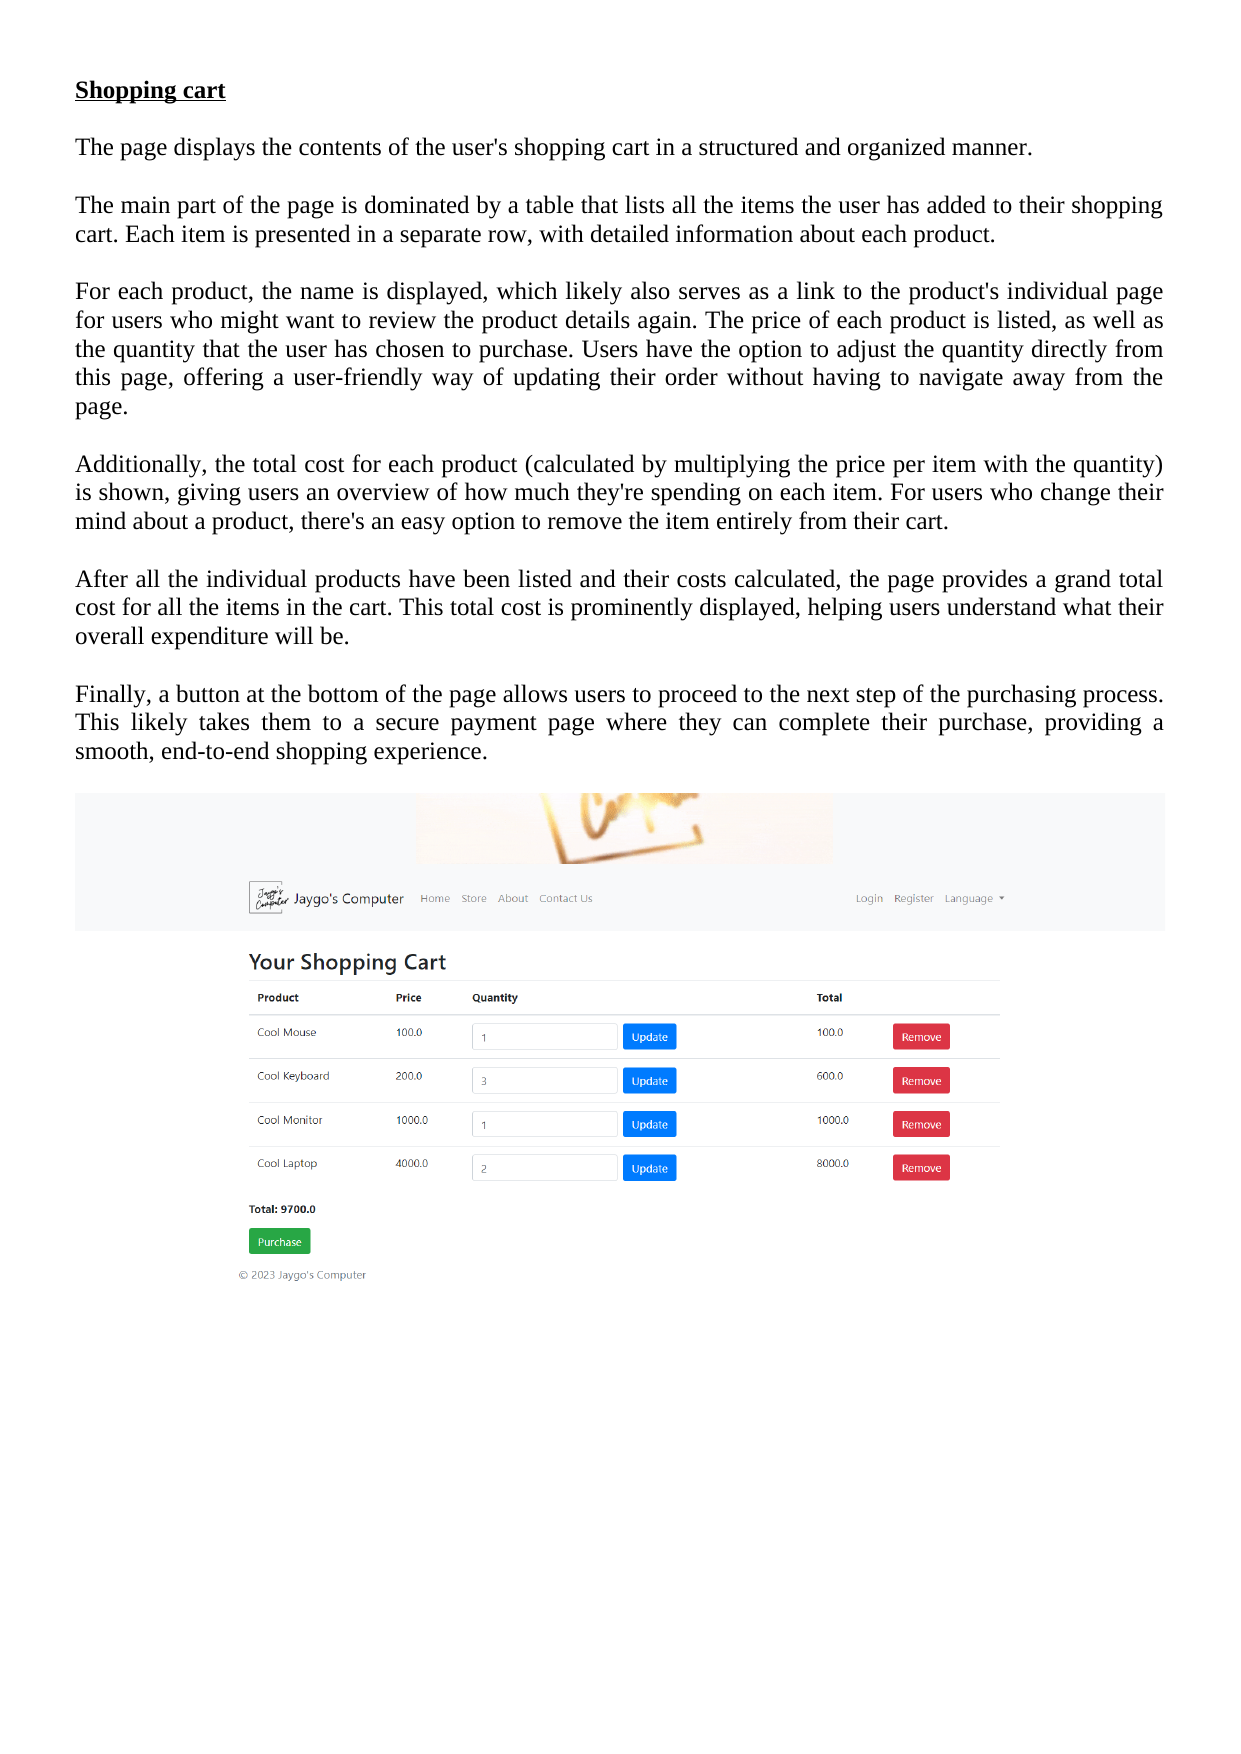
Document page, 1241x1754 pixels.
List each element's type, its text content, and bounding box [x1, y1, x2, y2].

text For each product, the name is displayed, which likely also serves as a link to the product's individual page for users who might want to review the product details again. The price of each product is listed, as well as the quantity that the user has chosen to purchase. Users have the option to adjust the quantity directly from this page, offering a user-friendly way of updating their order without having to navigate away from the page. [75, 276, 1165, 420]
text Shopping cart [75, 75, 1165, 104]
picture [75, 793, 1166, 1291]
text Finally, a button at the bottom of the page allows users to proceed to the next step of the purchasing process. This likely takes them to a secure payment page where they can complete their purchase, providing a smooth, end-to-end shopping experience. [75, 679, 1165, 765]
text Additionally, the total cost for each product (calculated by multiplying the price per item with the quantity) is shown, giving users an overview of how much they're spending on each item. For users who change their mind about a product, there's an easy option to remove the item entirely from their cart. [75, 449, 1165, 535]
text The page displays the contents of the user's shopping cart in a structured and organized manner. [75, 132, 1165, 161]
text The main part of the page is dominated by a table that lists all the items the user has added to their shopping cart. Each item is presented in a separate row, with detailed information about each product. [75, 190, 1165, 247]
text After all the individual products have been listed and their costs calculated, the page provides a grand total cost for all the items in the cart. This total cost is prominently displayed, helping users understand what their overall expenditure will be. [75, 564, 1165, 650]
